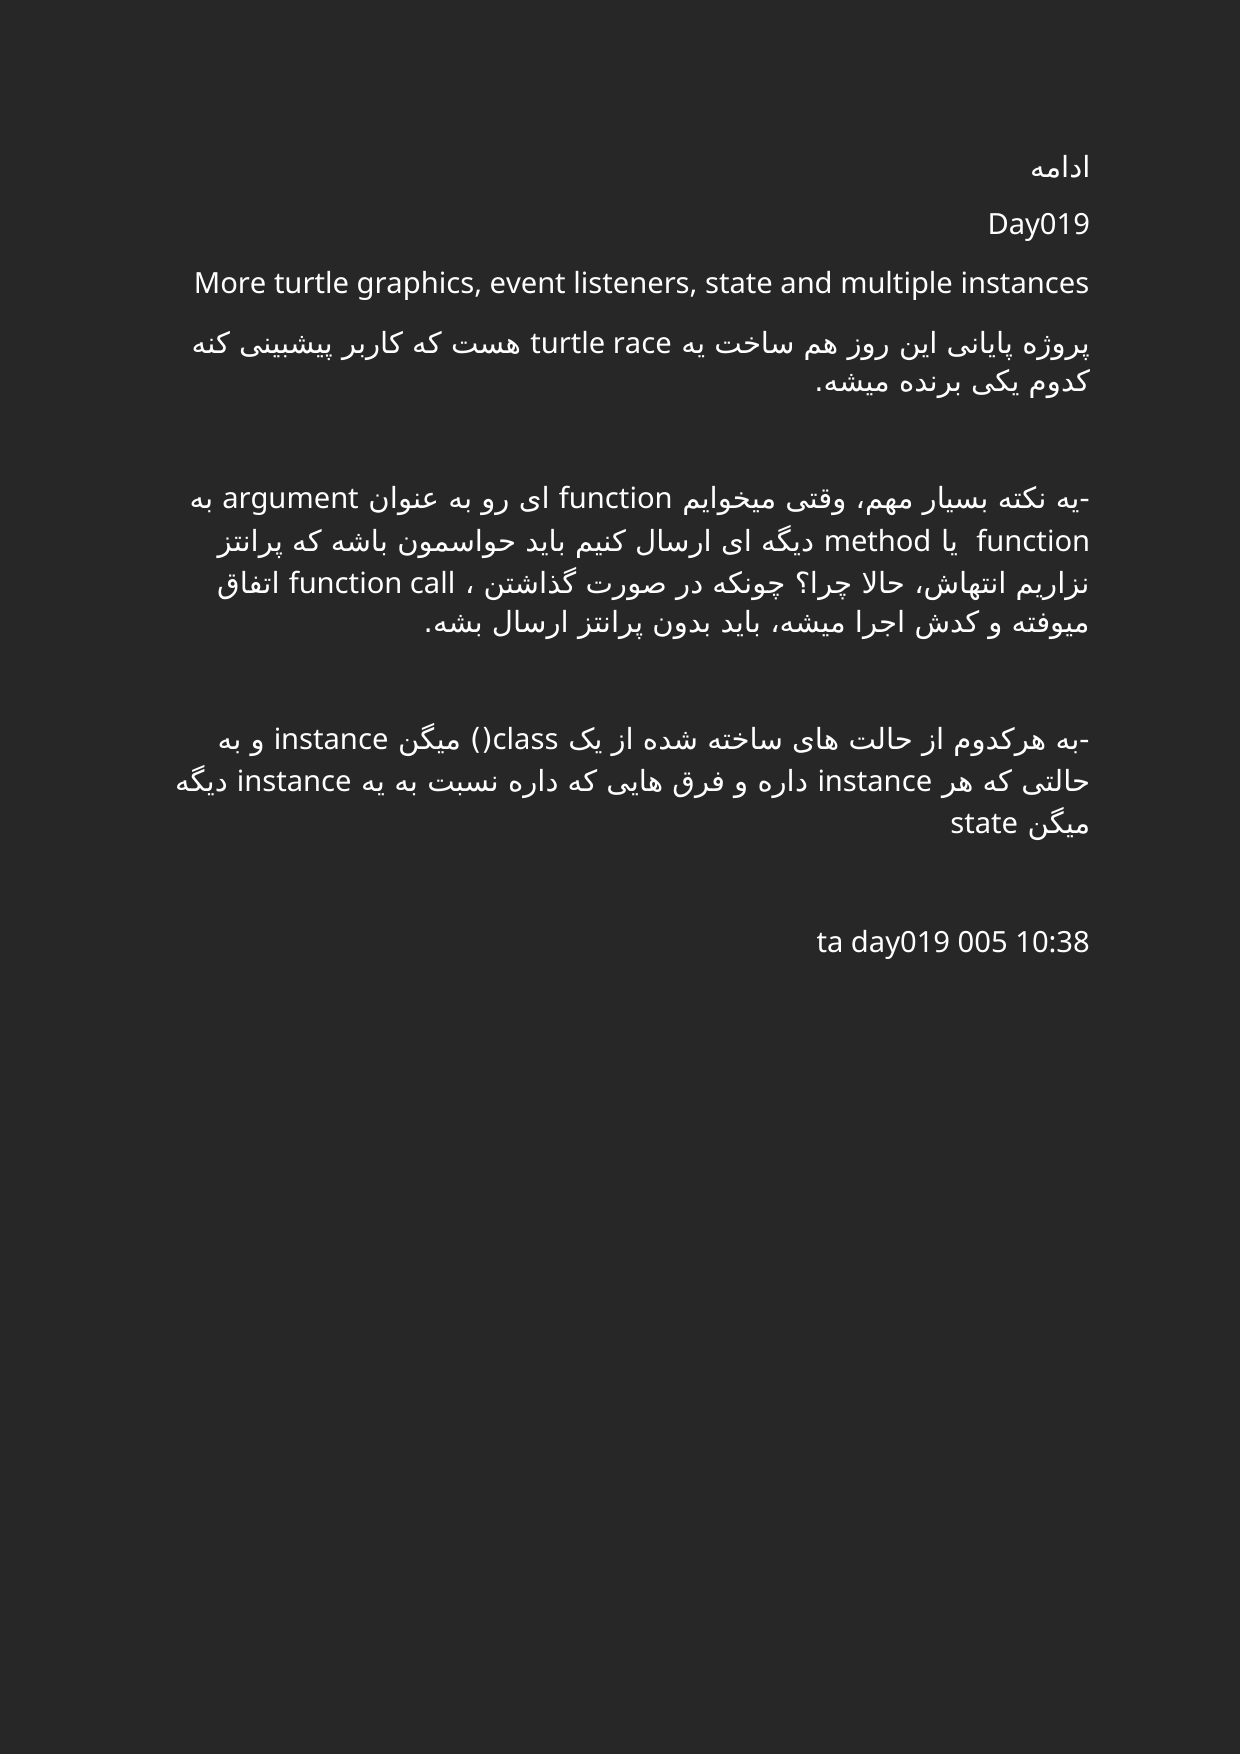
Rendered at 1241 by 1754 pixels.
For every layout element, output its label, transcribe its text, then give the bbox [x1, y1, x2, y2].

text -یه نکته بسیار مهم، وقتی میخوایم function ای رو به عنوان argument به function یا method دیگه ای ارسال کنیم باید حواسمون باشه که پرانتز نزاریم انتهاش، حالا چرا؟ چونکه در صورت گذاشتن ، function call اتفاق میوفته و کدش اجرا میشه، باید بدون پرانتز ارسال بشه. [150, 477, 1090, 639]
text ta day019 005 10:38 [150, 922, 1090, 961]
text ادامه [150, 150, 1090, 184]
text پروژه پایانی این روز هم ساخت یه turtle race هست که کاربر پیشبینی کنه کدوم یکی برنده میشه. [150, 322, 1090, 399]
text -به هرکدوم از حالت های ساخته شده از یک class() میگن instance و به حالتی که هر instance داره و فرق هایی که داره نسبت به یه instance دیگه میگن state [150, 718, 1090, 842]
text Day019 [150, 203, 1090, 243]
text More turtle graphics, event listeners, state and multiple instances [150, 263, 1090, 302]
